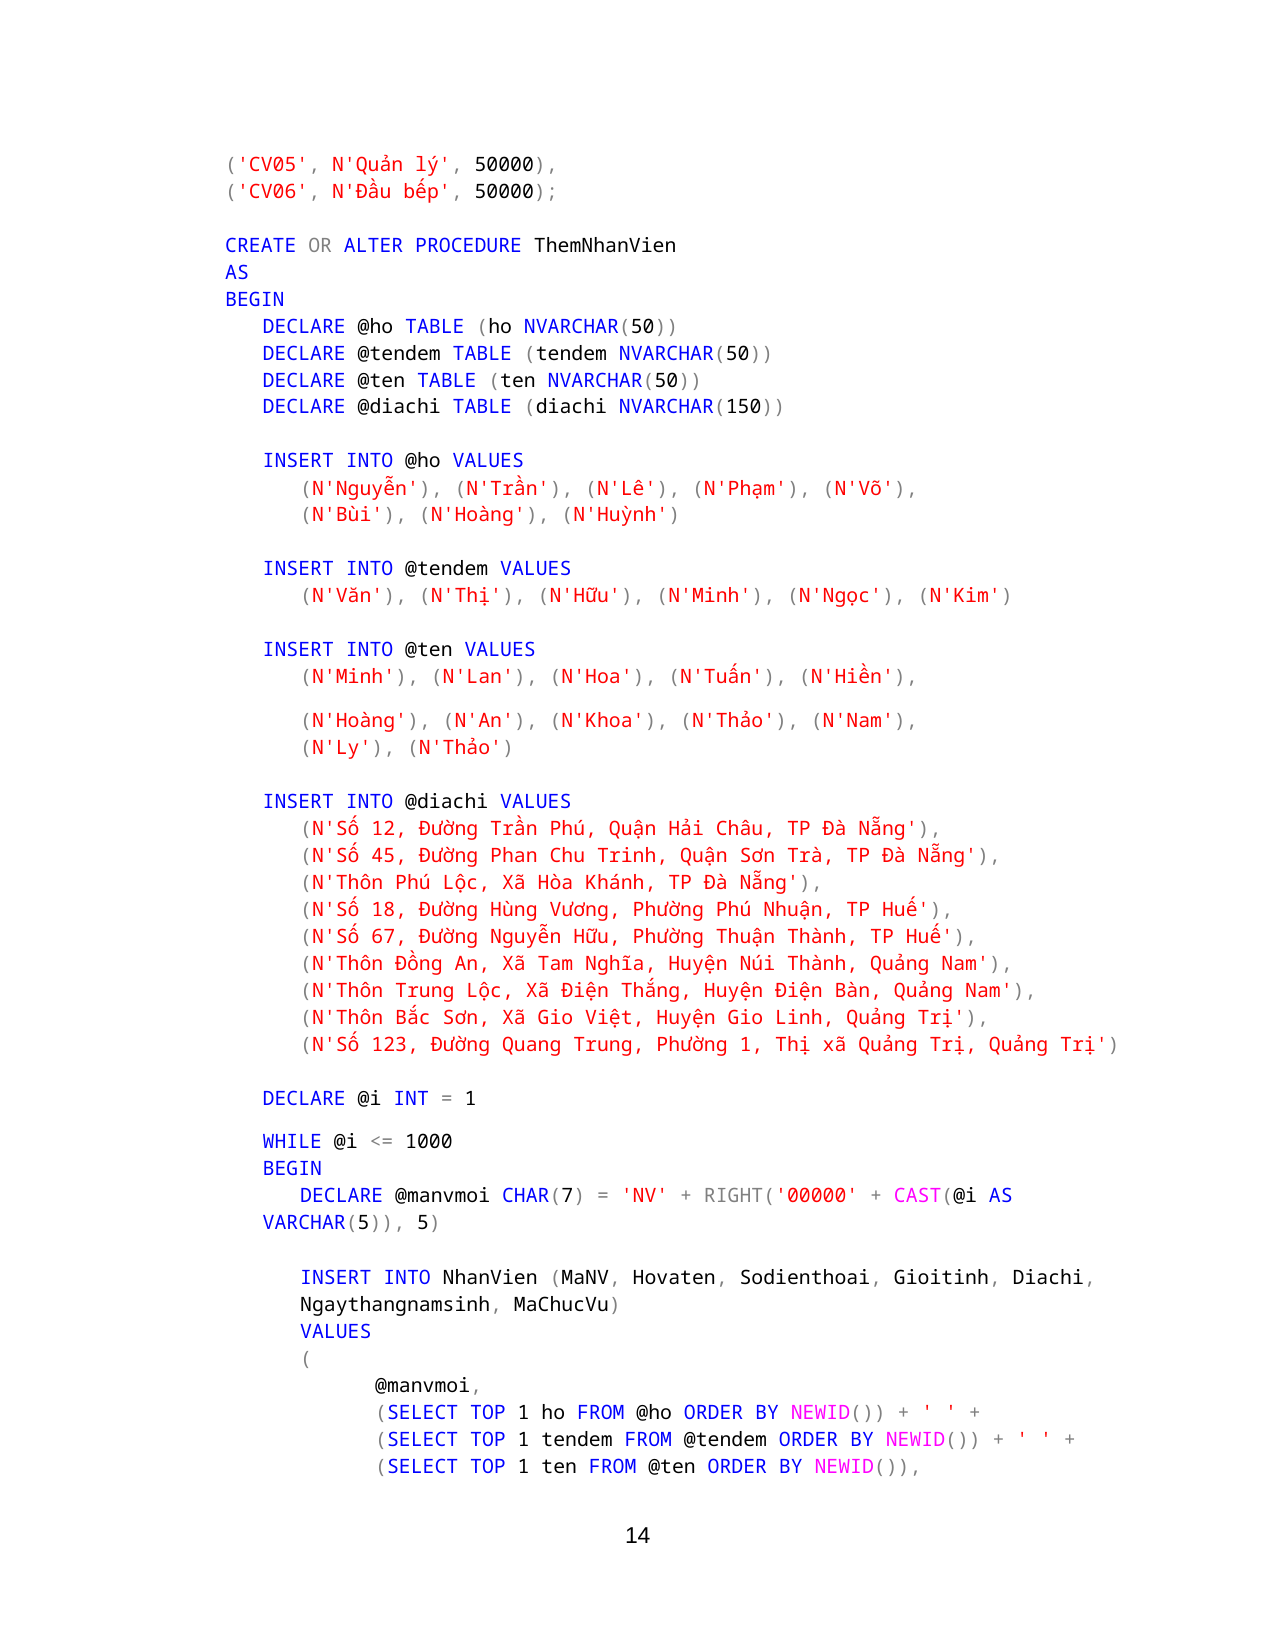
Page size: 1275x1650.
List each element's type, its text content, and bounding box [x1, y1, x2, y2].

list @manvmoi, [337, 1371, 1125, 1398]
text WHILE @i <= 1000 [187, 1128, 1125, 1154]
list DECLARE @ten TABLE (ten NVARCHAR(50)) [262, 366, 1125, 393]
list (N'Nguyễn'), (N'Trần'), (N'Lê'), (N'Phạm'), (N'Võ'), [262, 474, 1125, 501]
list INSERT INTO @ten VALUES [262, 636, 1125, 663]
list (SELECT TOP 1 tendem FROM @tendem ORDER BY NEWID()) + ' ' + [300, 1425, 1125, 1452]
text BEGIN [150, 285, 1125, 312]
text ('CV05', N'Quản lý', 50000), [150, 150, 1125, 177]
list DECLARE @diachi TABLE (diachi NVARCHAR(150)) [262, 393, 1125, 420]
text CREATE OR ALTER PROCEDURE ThemNhanVien [150, 231, 1125, 258]
text INSERT INTO @diachi VALUES [187, 787, 1125, 814]
list (N'Số 123, Đường Quang Trung, Phường 1, Thị xã Quảng Trị, Quảng Trị') [262, 1030, 1125, 1057]
text AS [150, 258, 1125, 285]
text ('CV06', N'Đầu bếp', 50000); [150, 177, 1125, 204]
list (N'Văn'), (N'Thị'), (N'Hữu'), (N'Minh'), (N'Ngọc'), (N'Kim') [262, 582, 1125, 609]
list DECLARE @manvmoi CHAR(7) = 'NV' + RIGHT('00000' + CAST(@i AS VARCHAR(5)), 5) [262, 1182, 1125, 1236]
text (N'Ly'), (N'Thảo') [225, 733, 1125, 760]
list (N'Thôn Trung Lộc, Xã Điện Thắng, Huyện Điện Bàn, Quảng Nam'), [262, 976, 1125, 1003]
list (SELECT TOP 1 ten FROM @ten ORDER BY NEWID()), [262, 1452, 1125, 1479]
text (N'Thôn Phú Lộc, Xã Hòa Khánh, TP Đà Nẵng'), [225, 868, 1125, 895]
list (N'Thôn Đồng An, Xã Tam Nghĩa, Huyện Núi Thành, Quảng Nam'), [262, 949, 1125, 976]
list DECLARE @i INT = 1 [262, 1084, 1125, 1111]
list INSERT INTO @tendem VALUES [262, 555, 1125, 582]
list (SELECT TOP 1 ho FROM @ho ORDER BY NEWID()) + ' ' + [300, 1398, 1125, 1425]
text DECLARE @ho TABLE (ho NVARCHAR(50)) [187, 312, 1125, 339]
list INSERT INTO @ho VALUES [262, 447, 1125, 474]
text DECLARE @tendem TABLE (tendem NVARCHAR(50)) [187, 339, 1125, 366]
list (N'Bùi'), (N'Hoàng'), (N'Huỳnh') [262, 501, 1125, 528]
list (N'Thôn Bắc Sơn, Xã Gio Việt, Huyện Gio Linh, Quảng Trị'), [262, 1003, 1125, 1030]
list ( [262, 1344, 1125, 1371]
list VALUES [300, 1317, 1125, 1344]
list BEGIN [262, 1154, 1125, 1182]
list (N'Số 18, Đường Hùng Vương, Phường Phú Nhuận, TP Huế'), [262, 895, 1125, 922]
list (N'Minh'), (N'Lan'), (N'Hoa'), (N'Tuấn'), (N'Hiền'), [262, 663, 1125, 689]
list (N'Số 67, Đường Nguyễn Hữu, Phường Thuận Thành, TP Huế'), [262, 922, 1125, 949]
text (N'Số 12, Đường Trần Phú, Quận Hải Châu, TP Đà Nẵng'), [300, 814, 1125, 841]
list INSERT INTO NhanVien (MaNV, Hovaten, Sodienthoai, Gioitinh, Diachi, Ngaythangnamsinh, MaChucVu) [300, 1263, 1125, 1317]
text (N'Hoàng'), (N'An'), (N'Khoa'), (N'Thảo'), (N'Nam'), [300, 706, 1125, 733]
text (N'Số 45, Đường Phan Chu Trinh, Quận Sơn Trà, TP Đà Nẵng'), [225, 841, 1125, 868]
